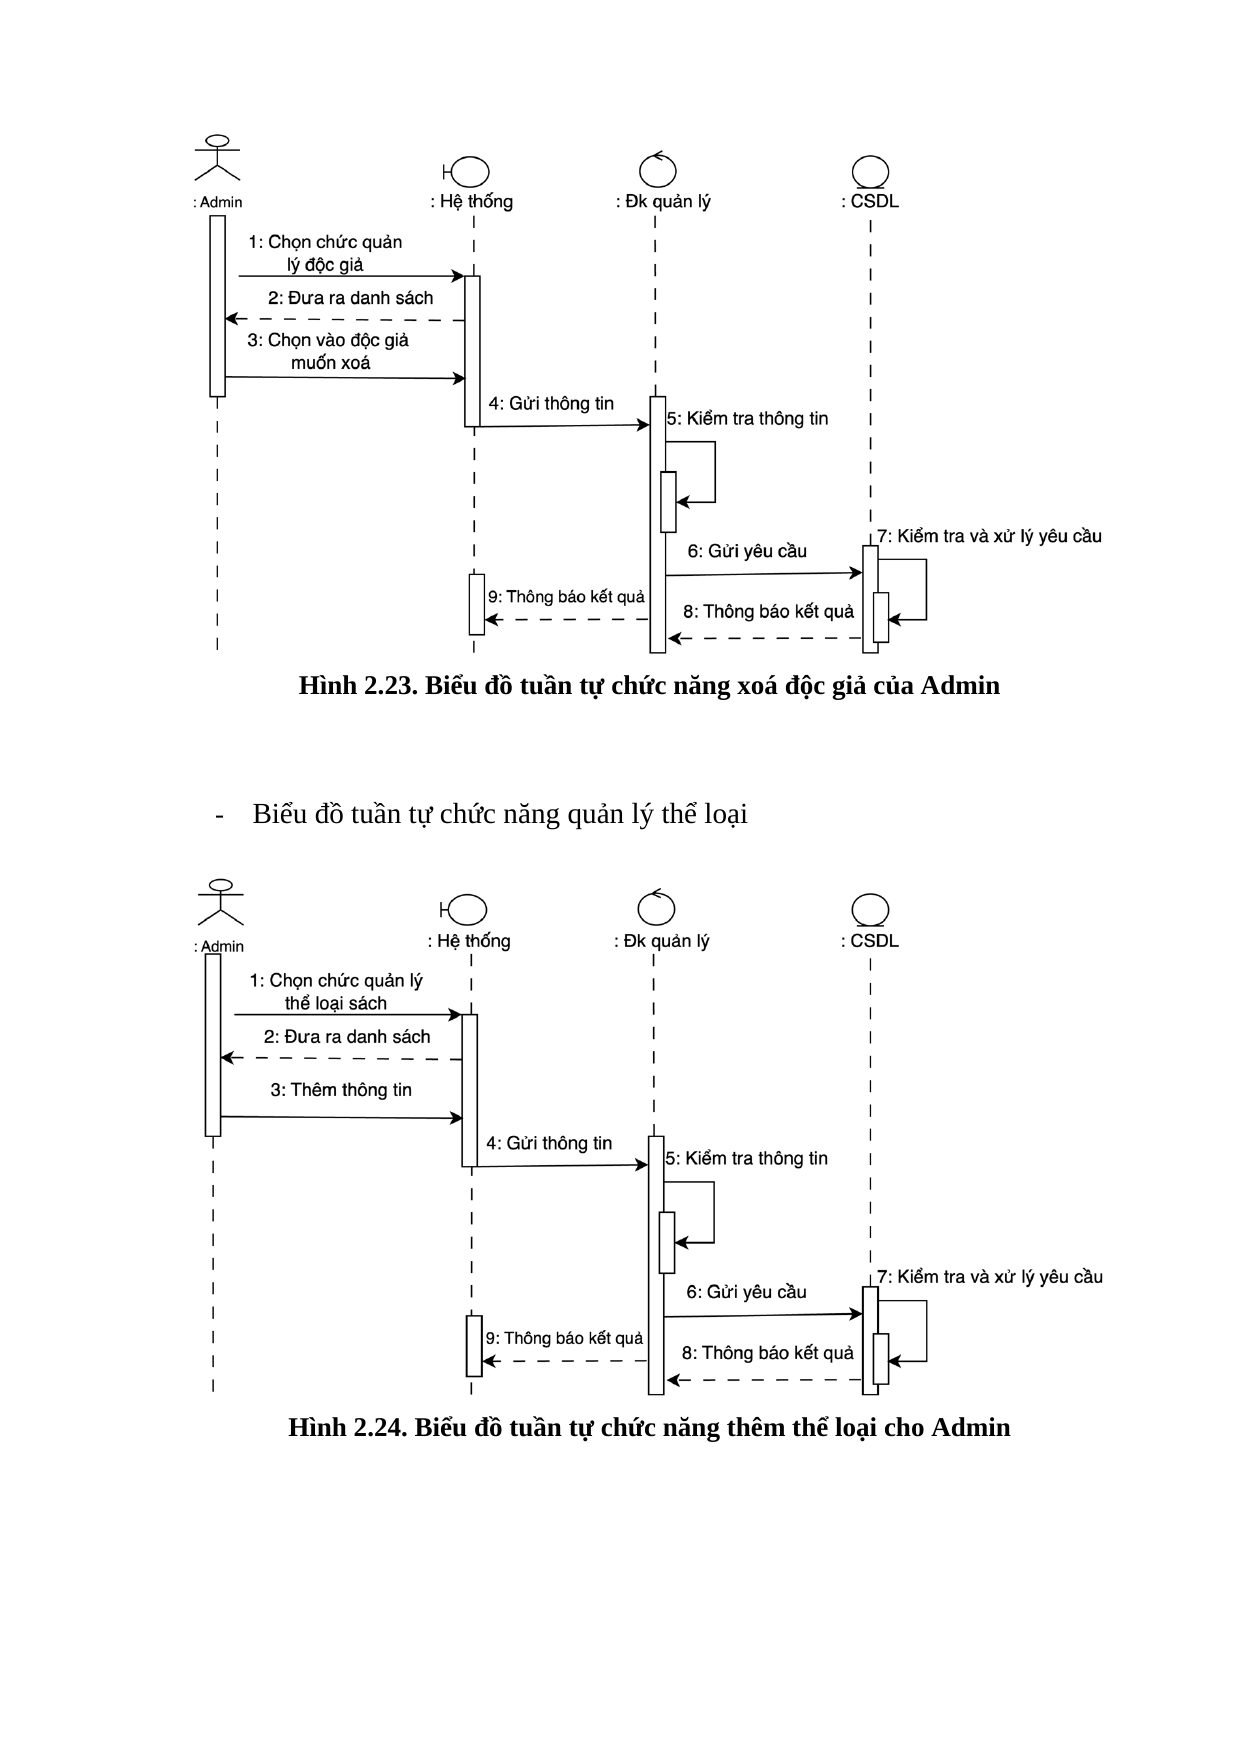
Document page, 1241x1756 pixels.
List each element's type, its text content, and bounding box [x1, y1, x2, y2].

list Biểu đồ tuần tự chức năng quản lý thể loại [215, 796, 1122, 830]
picture [177, 118, 1123, 670]
picture [177, 863, 1123, 1412]
text Hình 2.24. Biểu đồ tuần tự chức năng thêm thể loại cho Admin [177, 1412, 1122, 1442]
text Hình 2.23. Biểu đồ tuần tự chức năng xoá độc giả của Admin [177, 670, 1122, 700]
